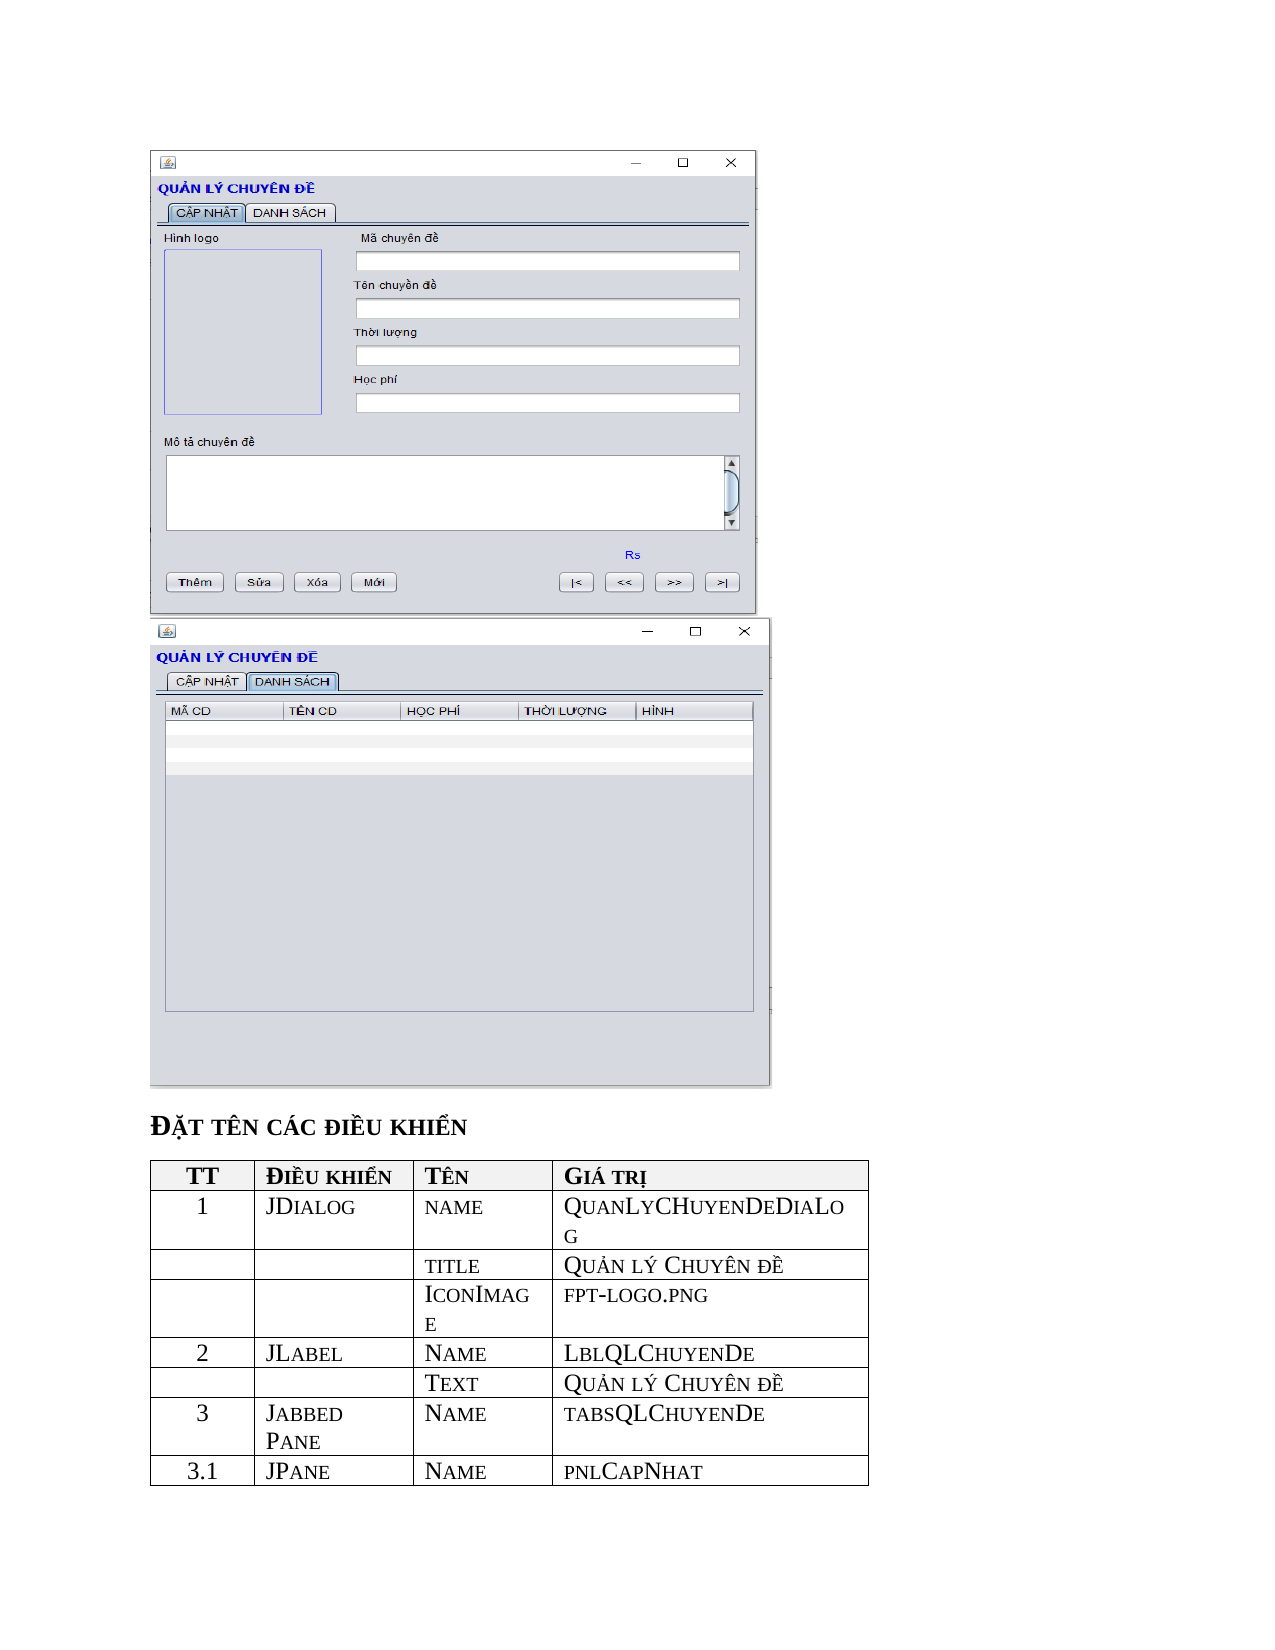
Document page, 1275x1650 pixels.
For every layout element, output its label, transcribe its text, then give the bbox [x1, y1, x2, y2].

table_cell 3.1 [151, 1456, 254, 1485]
table_cell Quản lý Chuyên đề [553, 1250, 868, 1278]
table_cell title [414, 1250, 552, 1278]
table_cell QuanLyCHuyenDeDiaLog [553, 1191, 868, 1249]
table_cell 3 [151, 1398, 254, 1455]
table_cell LblQLChuyenDe [553, 1338, 868, 1367]
table_cell name [414, 1191, 552, 1249]
table_header TT [151, 1161, 254, 1190]
table_cell Text [414, 1368, 552, 1397]
table_cell JDialog [255, 1191, 413, 1249]
table_header Điều khiển [255, 1161, 413, 1190]
table_cell Quản lý Chuyên đề [553, 1368, 868, 1397]
table_cell Name [414, 1456, 552, 1485]
table_cell Name [414, 1338, 552, 1367]
picture [150, 150, 758, 616]
table_cell IconImage [414, 1280, 552, 1337]
table_cell Name [414, 1398, 552, 1455]
table_cell Jabbed Pane [255, 1398, 413, 1455]
table_cell JPane [255, 1456, 413, 1485]
table_cell fpt-logo.png [553, 1280, 868, 1337]
table_header Giá trị [553, 1161, 868, 1190]
picture [150, 617, 773, 1089]
table_cell JLabel [255, 1338, 413, 1367]
table_cell [151, 1280, 254, 1337]
table_cell 2 [151, 1338, 254, 1367]
table_cell pnlCapNhat [553, 1456, 868, 1485]
table_cell 1 [151, 1191, 254, 1249]
table_cell [255, 1250, 413, 1278]
table_cell [151, 1368, 254, 1397]
table_cell [255, 1280, 413, 1337]
table_cell tabsQLChuyenDe [553, 1398, 868, 1455]
table_header Tên [414, 1161, 552, 1190]
table_cell [151, 1250, 254, 1278]
table_cell [255, 1368, 413, 1397]
text Đặt tên các điều khiển [150, 1108, 1125, 1141]
